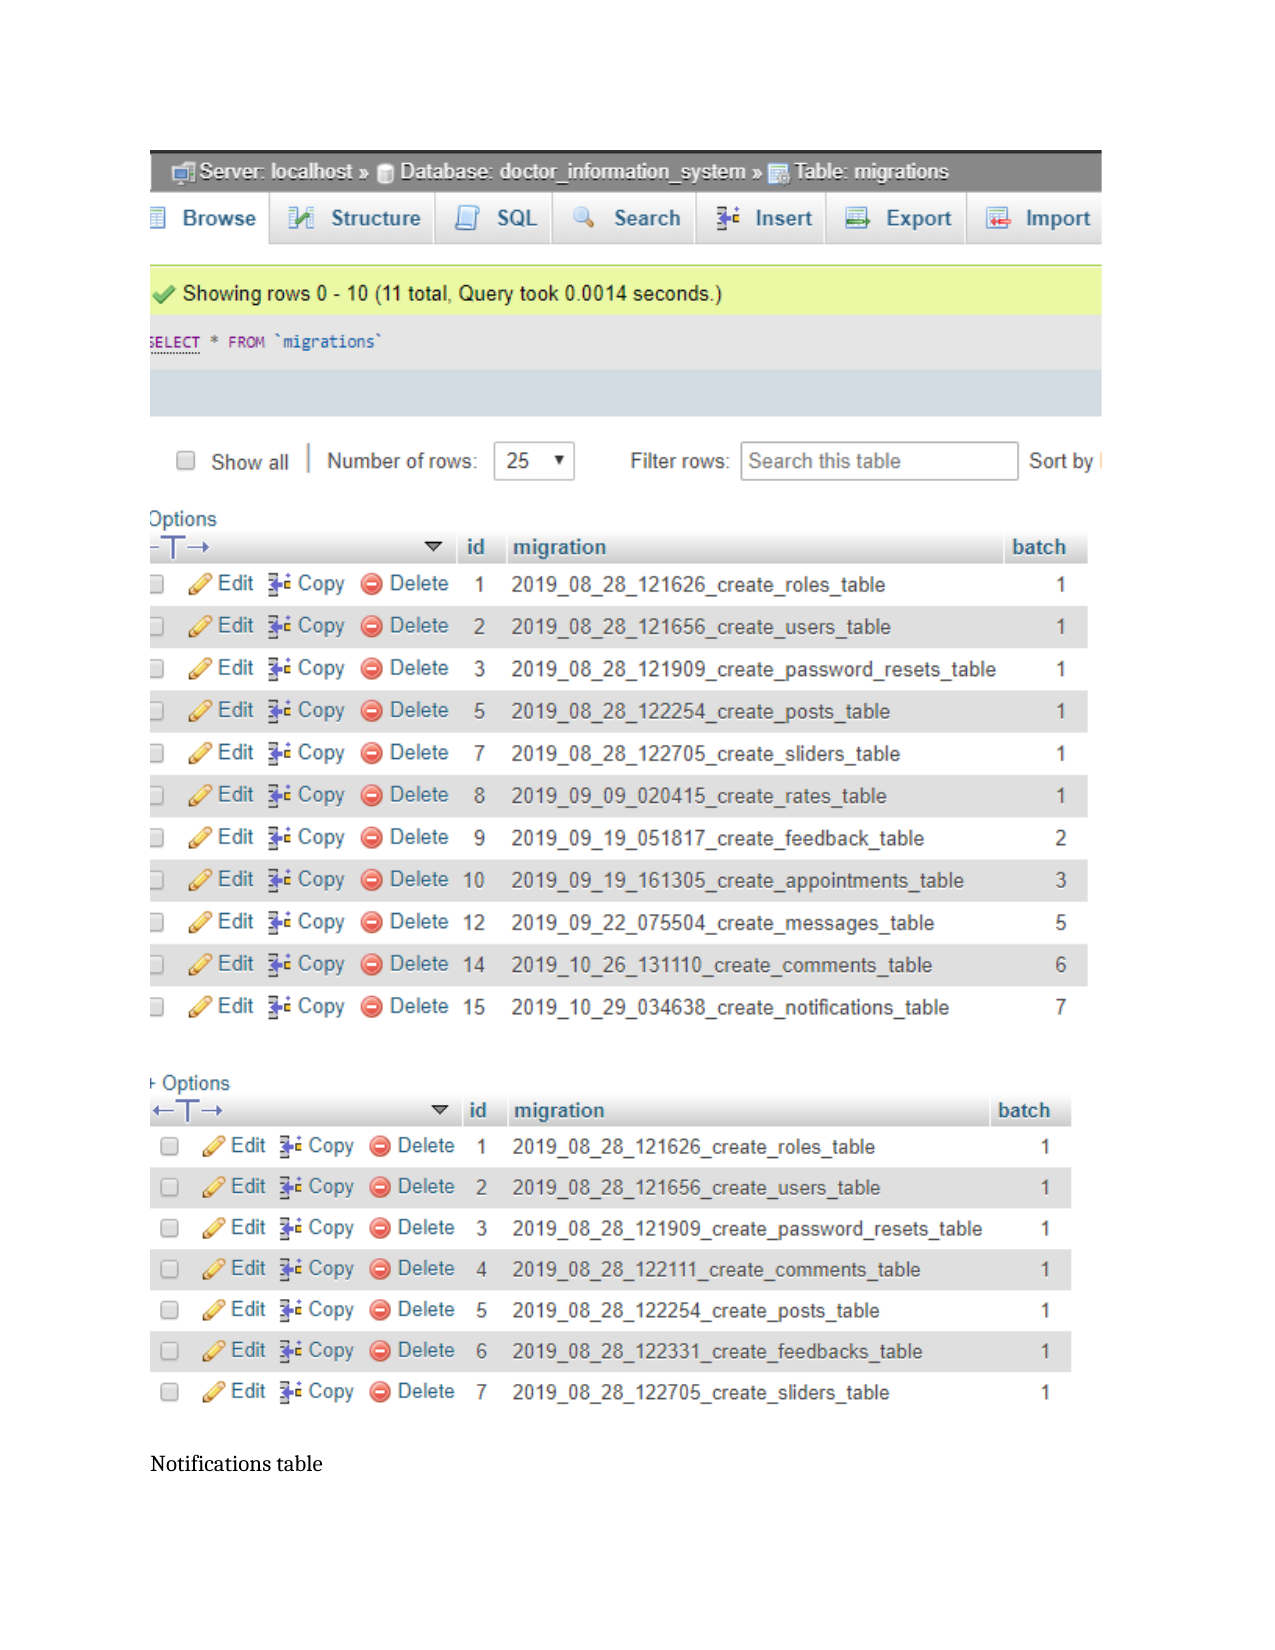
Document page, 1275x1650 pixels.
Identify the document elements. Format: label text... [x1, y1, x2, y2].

picture [150, 150, 1102, 1043]
text Notifications table [150, 1451, 1125, 1477]
picture [150, 1060, 1125, 1433]
